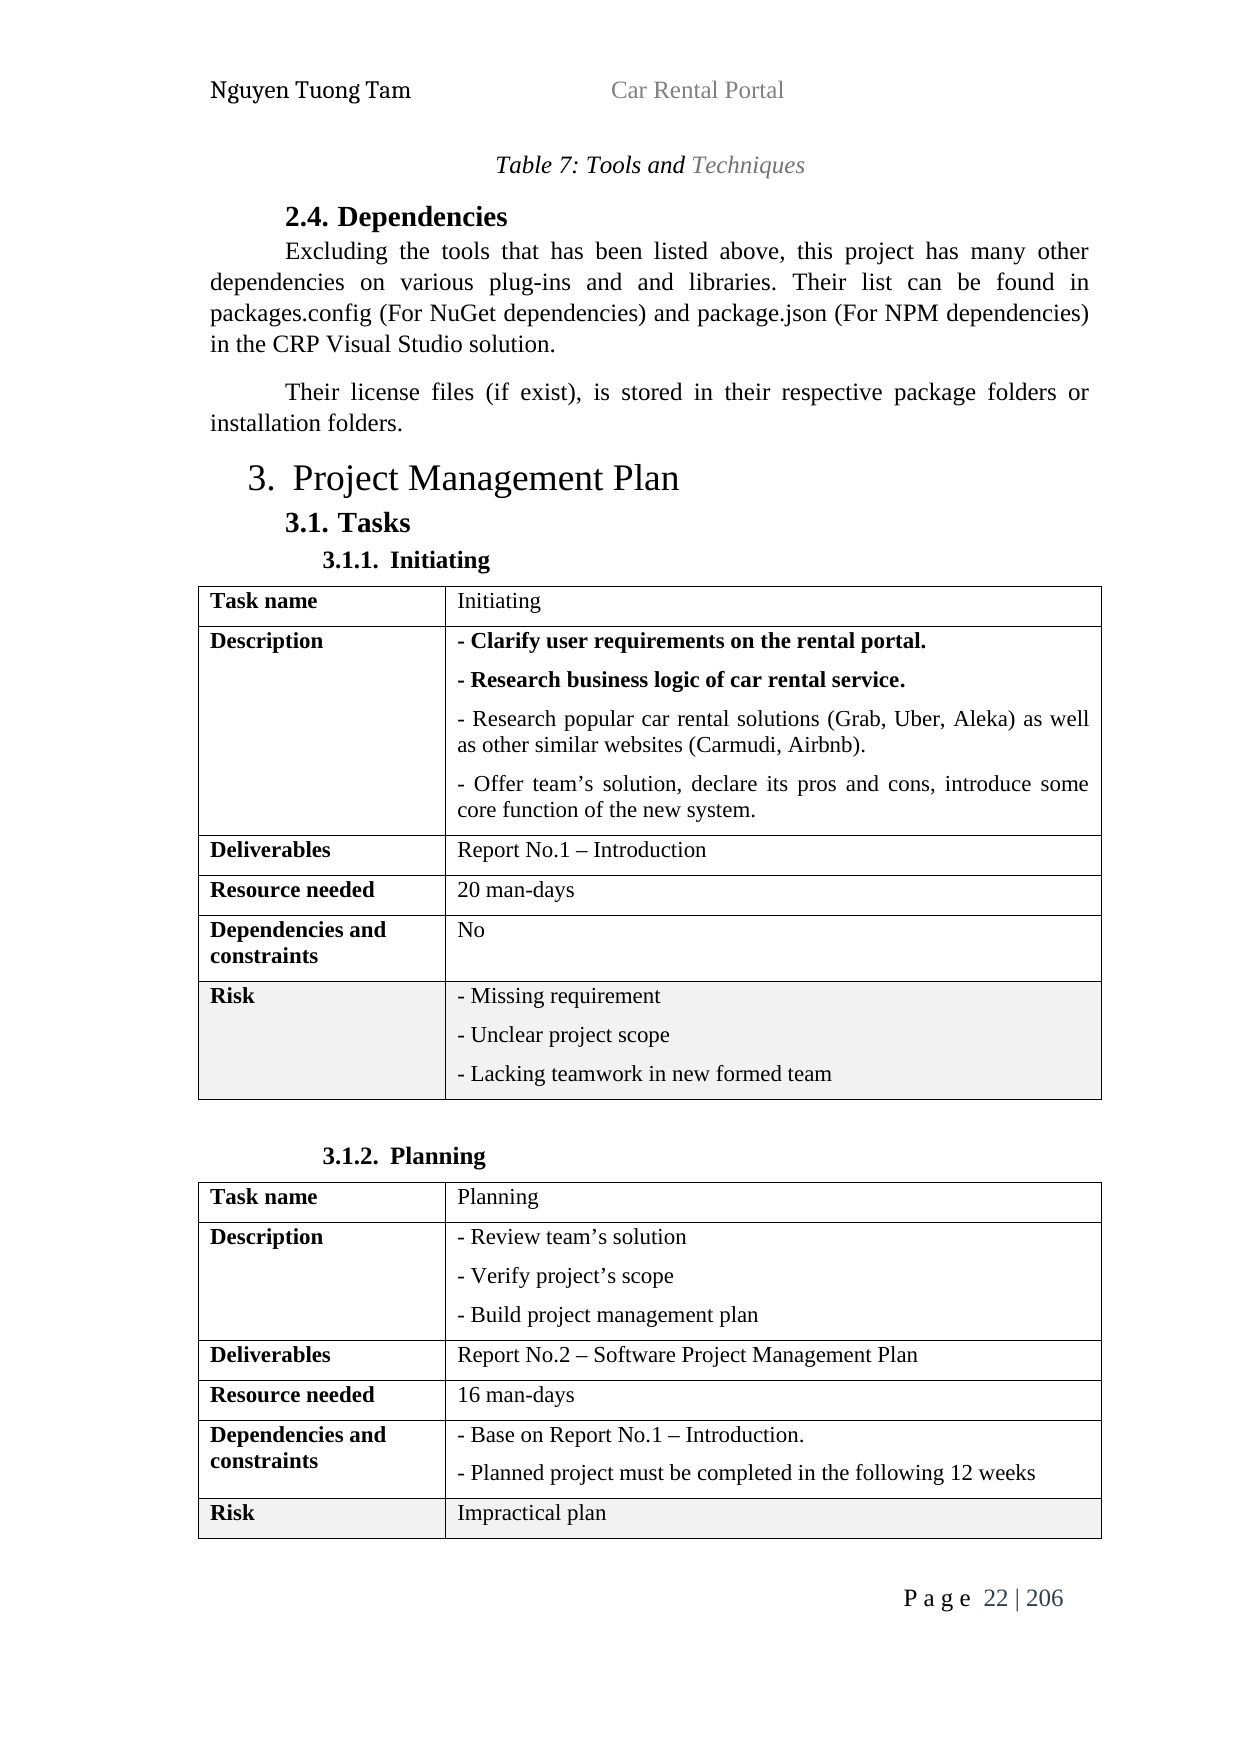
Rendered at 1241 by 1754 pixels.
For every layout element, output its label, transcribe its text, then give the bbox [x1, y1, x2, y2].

table_cell - Clarify user requirements on the rental portal. - Research business logic of car rental service. - Research popular car rental solutions (Grab, Uber, Aleka) as well as other similar websites (Carmudi, Airbnb). - Offer team’s solution, declare its pros and cons, introduce some core function of the new system. [446, 627, 1101, 835]
table_cell Report No.1 – Introduction [446, 836, 1101, 875]
table_cell Impractical plan [446, 1499, 1101, 1538]
table_cell 20 man-days [446, 876, 1101, 915]
table_cell - Base on Report No.1 – Introduction. - Planned project must be completed in the following 12 weeks [446, 1421, 1101, 1498]
text Excluding the tools that has been listed above, this project has many other dependencies on various plug-ins and and libraries. Their list can be found in packages.config (For NuGet dependencies) and package.json (For NPM dependencies) in the CRP Visual Studio solution. [210, 236, 1090, 358]
table_header Planning [446, 1183, 1101, 1222]
subtitle Initiating [322, 545, 1090, 573]
text Table 7: Tools and Techniques [210, 150, 1090, 179]
table_cell Dependencies and constraints [199, 1421, 445, 1498]
table_cell Risk [199, 1499, 445, 1538]
subtitle Project Management Plan [247, 455, 1090, 498]
text Their license files (if exist), is stored in their respective package folders or installation folders. [210, 377, 1090, 436]
table_cell No [446, 916, 1101, 981]
table_header Task name [199, 1183, 445, 1222]
table_cell - Review team’s solution - Verify project’s scope - Build project management plan [446, 1223, 1101, 1340]
table_cell Risk [199, 982, 445, 1099]
table_cell Dependencies and constraints [199, 916, 445, 981]
table_header Initiating [446, 587, 1101, 626]
table_cell Deliverables [199, 1341, 445, 1380]
subtitle Tasks [285, 505, 1090, 539]
table_cell Resource needed [199, 1381, 445, 1419]
table_cell Description [199, 1223, 445, 1340]
table_cell Resource needed [199, 876, 445, 915]
subtitle Planning [322, 1141, 1090, 1170]
subtitle Dependencies [285, 199, 1090, 233]
table_cell Description [199, 627, 445, 835]
table_cell Deliverables [199, 836, 445, 875]
table_header Task name [199, 587, 445, 626]
table_cell Report No.2 – Software Project Management Plan [446, 1341, 1101, 1380]
table_cell 16 man-days [446, 1381, 1101, 1419]
table_cell - Missing requirement - Unclear project scope - Lacking teamwork in new formed team [446, 982, 1101, 1099]
